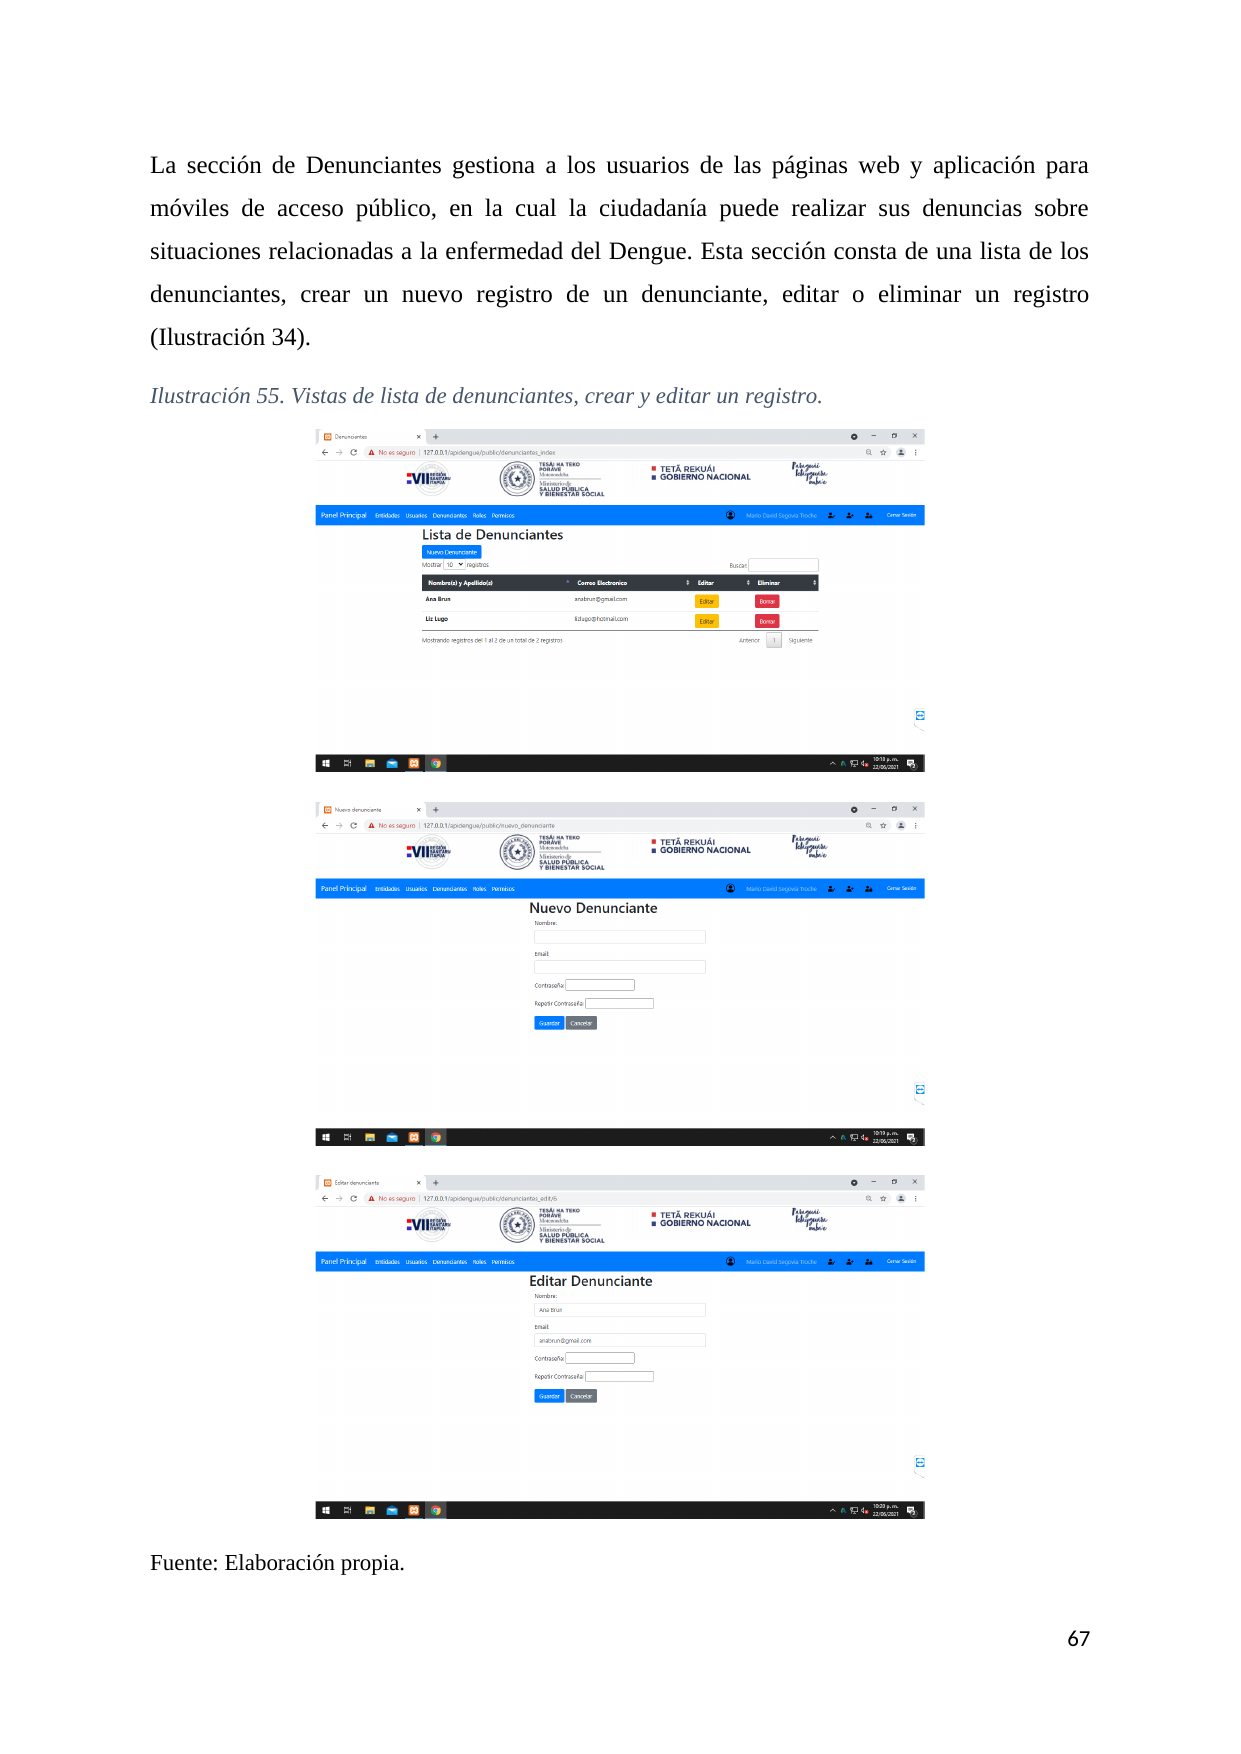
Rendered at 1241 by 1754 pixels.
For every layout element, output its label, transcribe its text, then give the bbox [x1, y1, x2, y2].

text Ilustración 55. Vistas de lista de denunciantes, crear y editar un registro. [150, 382, 1090, 409]
picture [315, 802, 925, 1146]
picture [315, 1175, 925, 1519]
text La sección de Denunciantes gestiona a los usuarios de las páginas web y aplicación para móviles de acceso público, en la cual la ciudadanía puede realizar sus denuncias sobre situaciones relacionadas a la enfermedad del Dengue. Esta sección consta de una lista de los denunciantes, crear un nuevo registro de un denunciante, editar o eliminar un registro (Ilustración 34). [150, 150, 1090, 351]
picture [315, 429, 925, 772]
text Fuente: Elaboración propia. [150, 1549, 1090, 1575]
